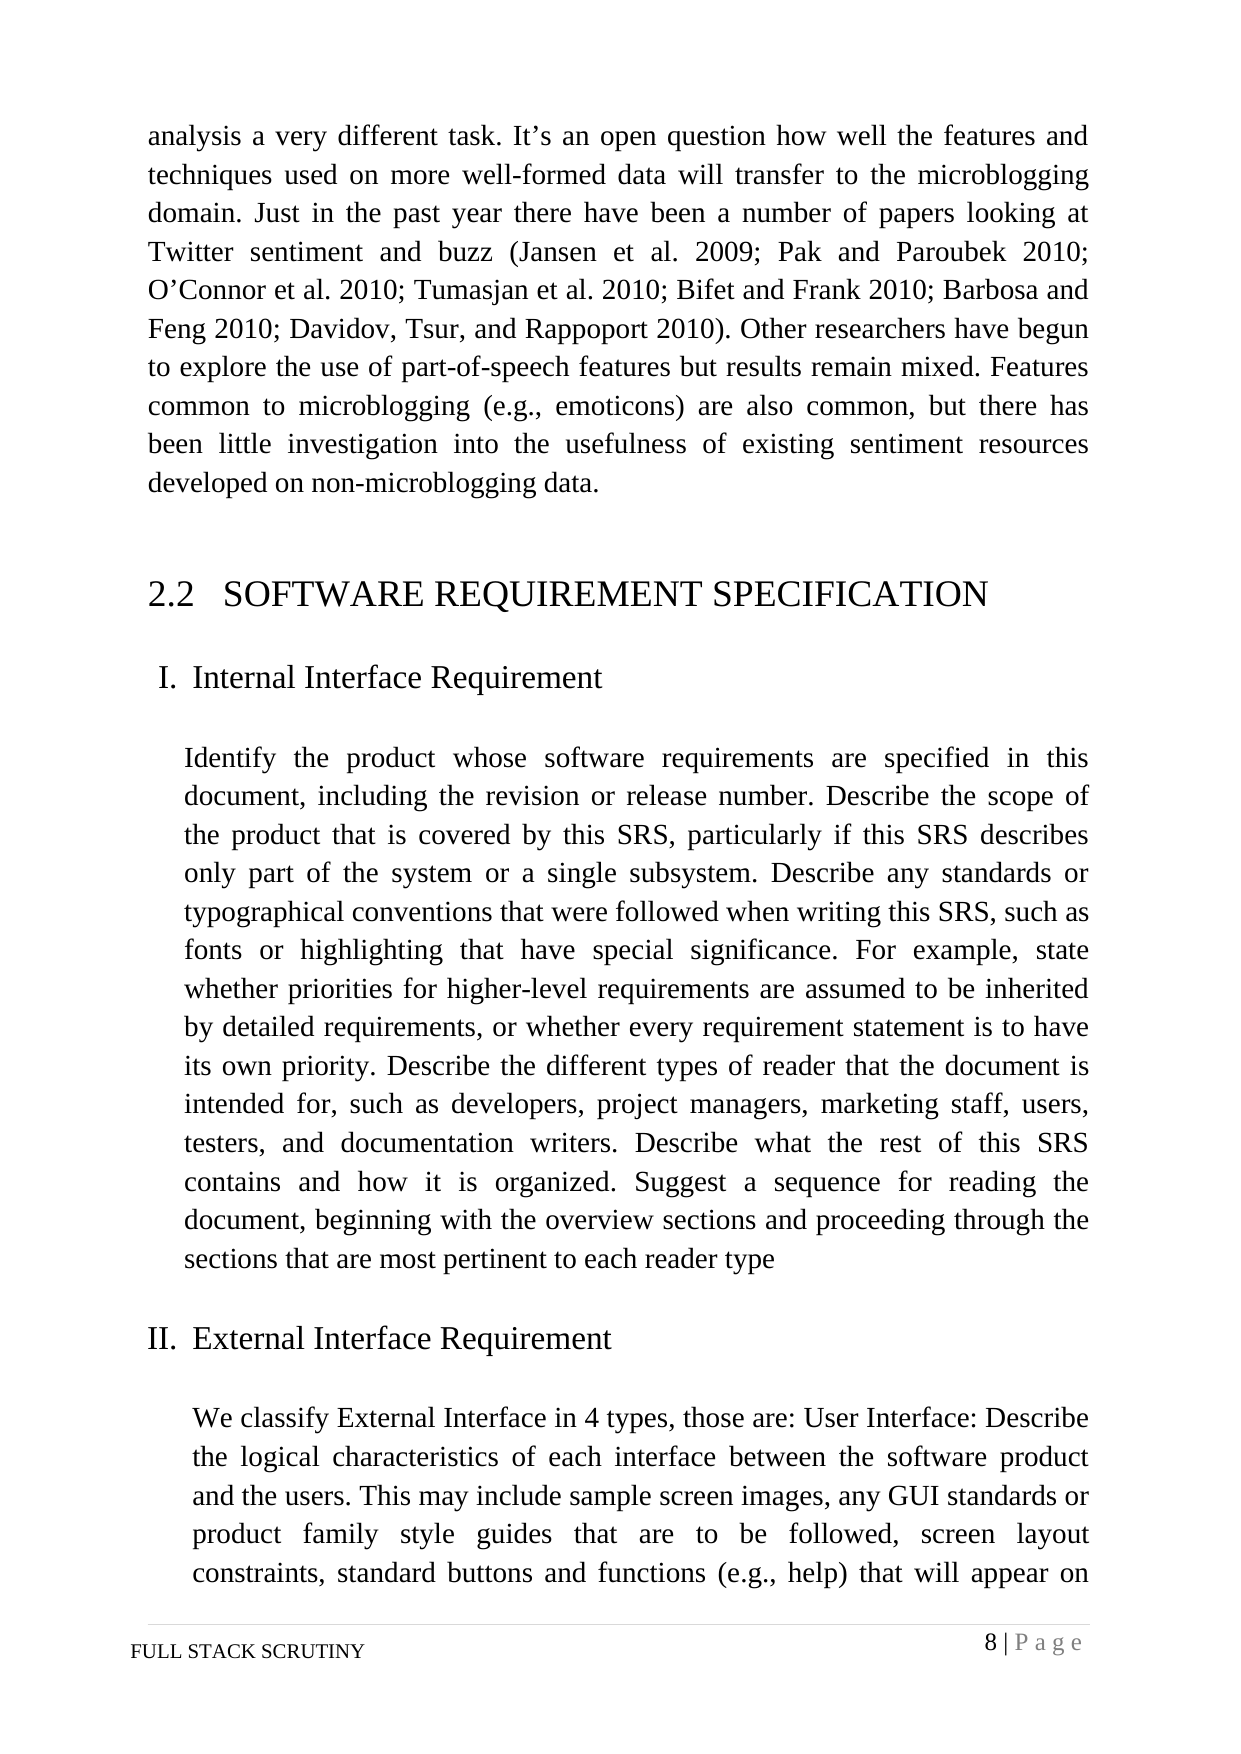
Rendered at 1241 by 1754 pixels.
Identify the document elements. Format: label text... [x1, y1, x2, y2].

text 2.2 SOFTWARE REQUIREMENT SPECIFICATION [148, 571, 1090, 614]
list External Interface Requirement [177, 1318, 1090, 1356]
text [192, 1401, 1090, 1588]
list Internal Interface Requirement [177, 657, 1090, 696]
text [148, 118, 1090, 499]
text Identify the product whose software requirements are specified in this document, including the revision or release number. Describe the scope of the product that is covered by this SRS, particularly if this SRS describes only part of the system or a single subsystem. Describe any standards or typographical conventions that were followed when writing this SRS, such as fonts or highlighting that have special significance. For example, state whether priorities for higher-level requirements are assumed to be inherited by detailed requirements, or whether every requirement statement is to have its own priority. Describe the different types of reader that the document is intended for, such as developers, project managers, marketing staff, users, testers, and documentation writers. Describe what the rest of this SRS contains and how it is organized. Suggest a sequence for reading the document, beginning with the overview sections and proceeding through the sections that are most pertinent to each reader type [184, 740, 1090, 1274]
